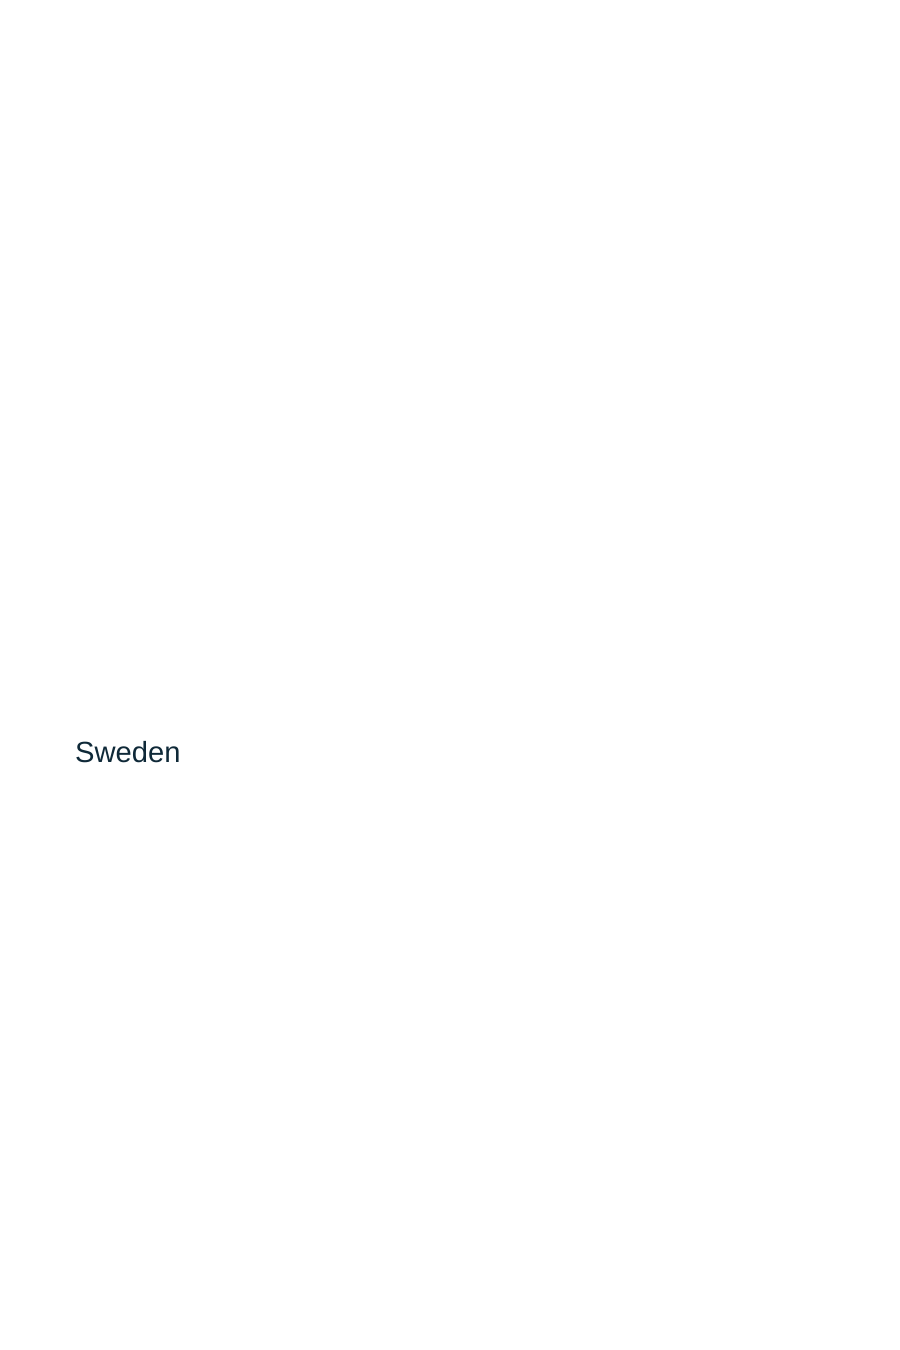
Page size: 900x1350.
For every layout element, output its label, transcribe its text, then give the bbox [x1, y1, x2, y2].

text Sweden [75, 734, 825, 768]
